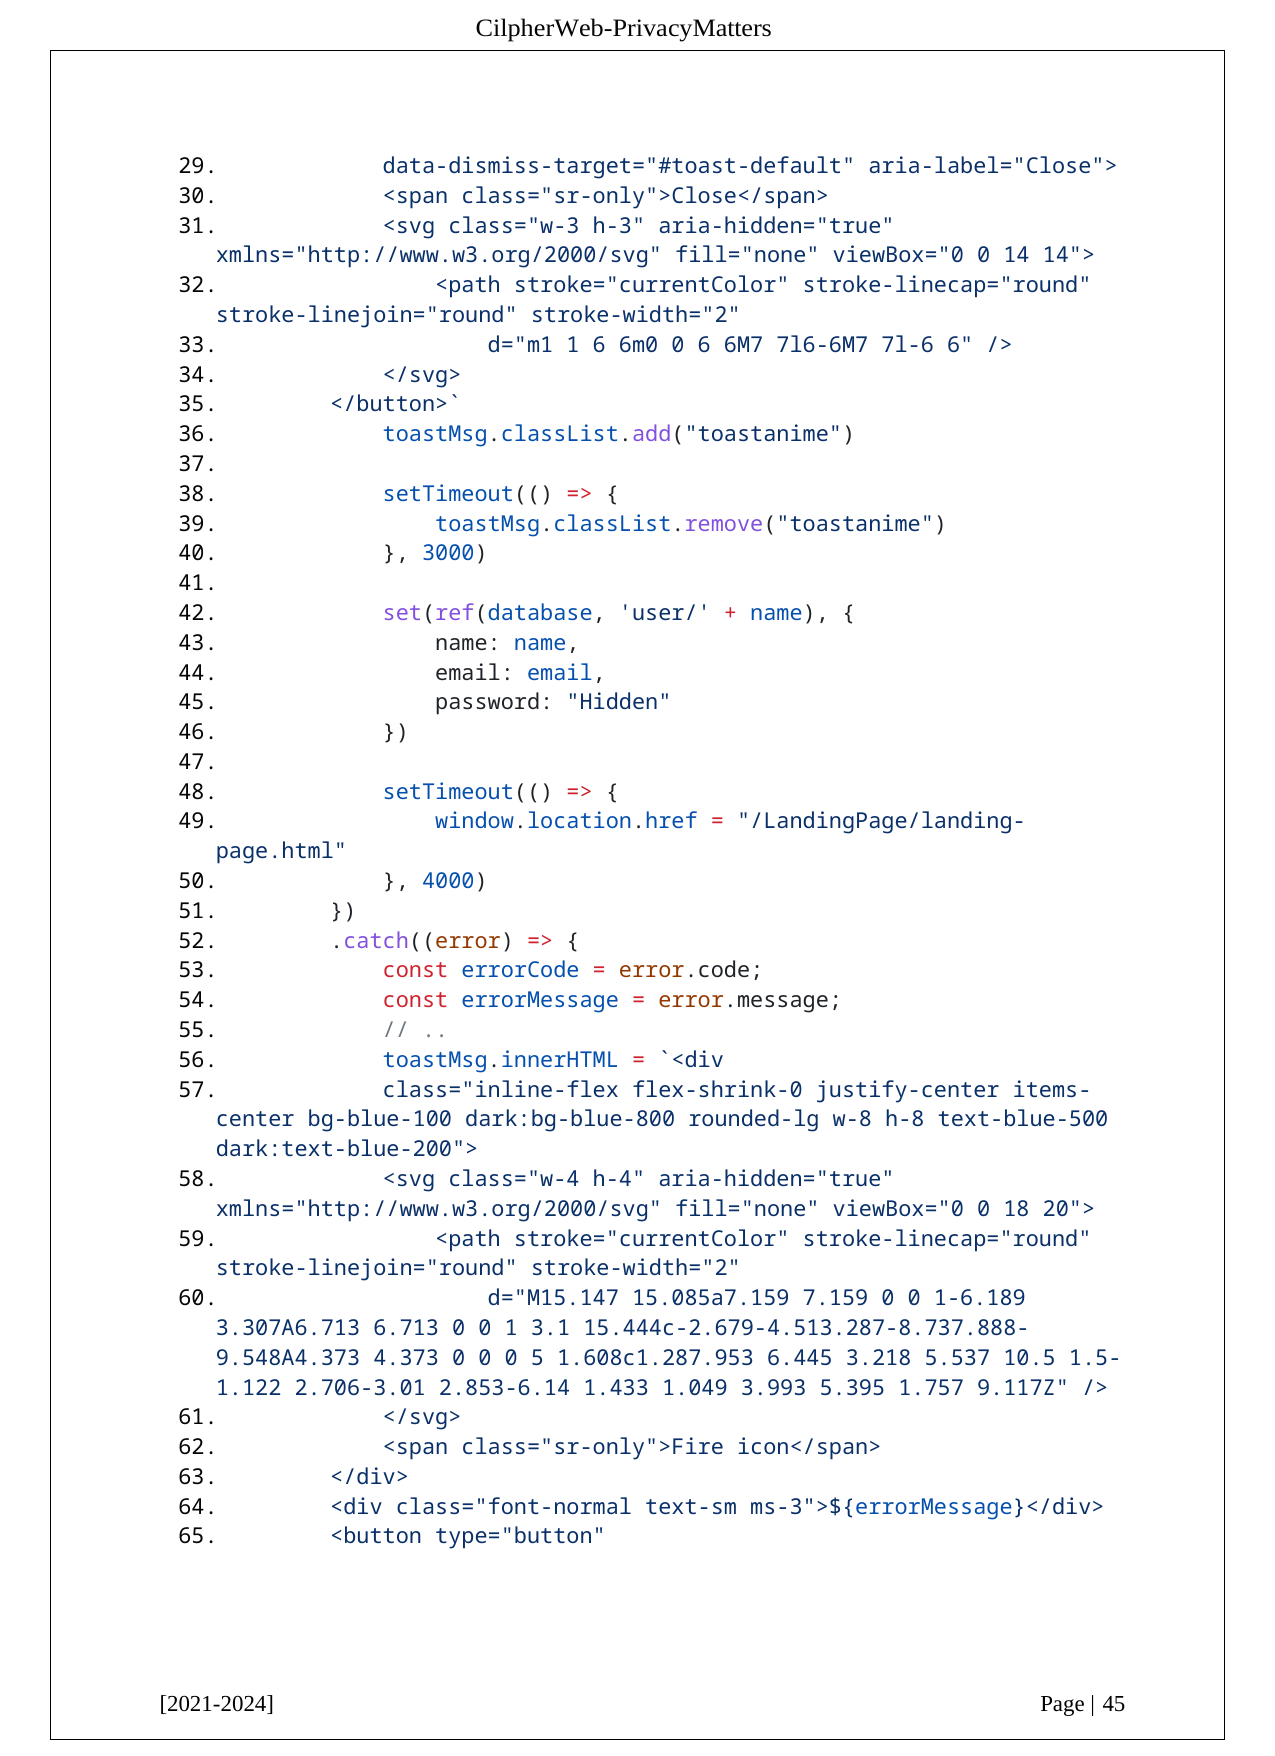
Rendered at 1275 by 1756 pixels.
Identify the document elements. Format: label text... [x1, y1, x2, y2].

list }, 3000) [178, 537, 1125, 567]
list <button type="button" [178, 1520, 1125, 1550]
list <path stroke="currentColor" stroke-linecap="round" stroke-linejoin="round" stroke-width="2" [178, 1222, 1125, 1282]
list set(ref(database, 'user/' + name), { [178, 597, 1125, 627]
list <div class="font-normal text-sm ms-3">${errorMessage}</div> [178, 1491, 1125, 1520]
list </svg> [178, 358, 1125, 388]
list }) [178, 895, 1125, 924]
list password: "Hidden" [178, 686, 1125, 716]
list <path stroke="currentColor" stroke-linecap="round" stroke-linejoin="round" stroke-width="2" [178, 269, 1125, 329]
list setTimeout(() => { [178, 478, 1125, 507]
list d="m1 1 6 6m0 0 6 6M7 7l6-6M7 7l-6 6" /> [178, 329, 1125, 358]
list toastMsg.classList.add("toastanime") [178, 418, 1125, 448]
list <svg class="w-3 h-3" aria-hidden="true" xmlns="http://www.w3.org/2000/svg" fill="none" viewBox="0 0 14 14"> [178, 209, 1125, 269]
list toastMsg.classList.remove("toastanime") [178, 507, 1125, 537]
list d="M15.147 15.085a7.159 7.159 0 0 1-6.189 3.307A6.713 6.713 0 0 1 3.1 15.444c-2.679-4.513.287-8.737.888-9.548A4.373 4.373 0 0 0 5 1.608c1.287.953 6.445 3.218 5.537 10.5 1.5-1.122 2.706-3.01 2.853-6.14 1.433 1.049 3.993 5.395 1.757 9.117Z" /> [178, 1282, 1125, 1401]
list email: email, [178, 656, 1125, 686]
list <span class="sr-only">Fire icon</span> [178, 1431, 1125, 1461]
list setTimeout(() => { [178, 776, 1125, 805]
list <span class="sr-only">Close</span> [178, 180, 1125, 209]
list }, 4000) [178, 865, 1125, 895]
list name: name, [178, 627, 1125, 656]
list .catch((error) => { [178, 924, 1125, 954]
list // .. [178, 1014, 1125, 1044]
list data-dismiss-target="#toast-default" aria-label="Close"> [178, 150, 1125, 180]
list <svg class="w-4 h-4" aria-hidden="true" xmlns="http://www.w3.org/2000/svg" fill="none" viewBox="0 0 18 20"> [178, 1163, 1125, 1222]
list toastMsg.innerHTML = `<div [178, 1044, 1125, 1073]
list }) [178, 716, 1125, 746]
list </button>` [178, 388, 1125, 418]
list </svg> [178, 1401, 1125, 1431]
list window.location.href = "/LandingPage/landing-page.html" [178, 805, 1125, 865]
list class="inline-flex flex-shrink-0 justify-center items-center bg-blue-100 dark:bg-blue-800 rounded-lg w-8 h-8 text-blue-500 dark:text-blue-200"> [178, 1073, 1125, 1163]
list </div> [178, 1461, 1125, 1491]
list const errorMessage = error.message; [178, 984, 1125, 1014]
list const errorCode = error.code; [178, 954, 1125, 984]
